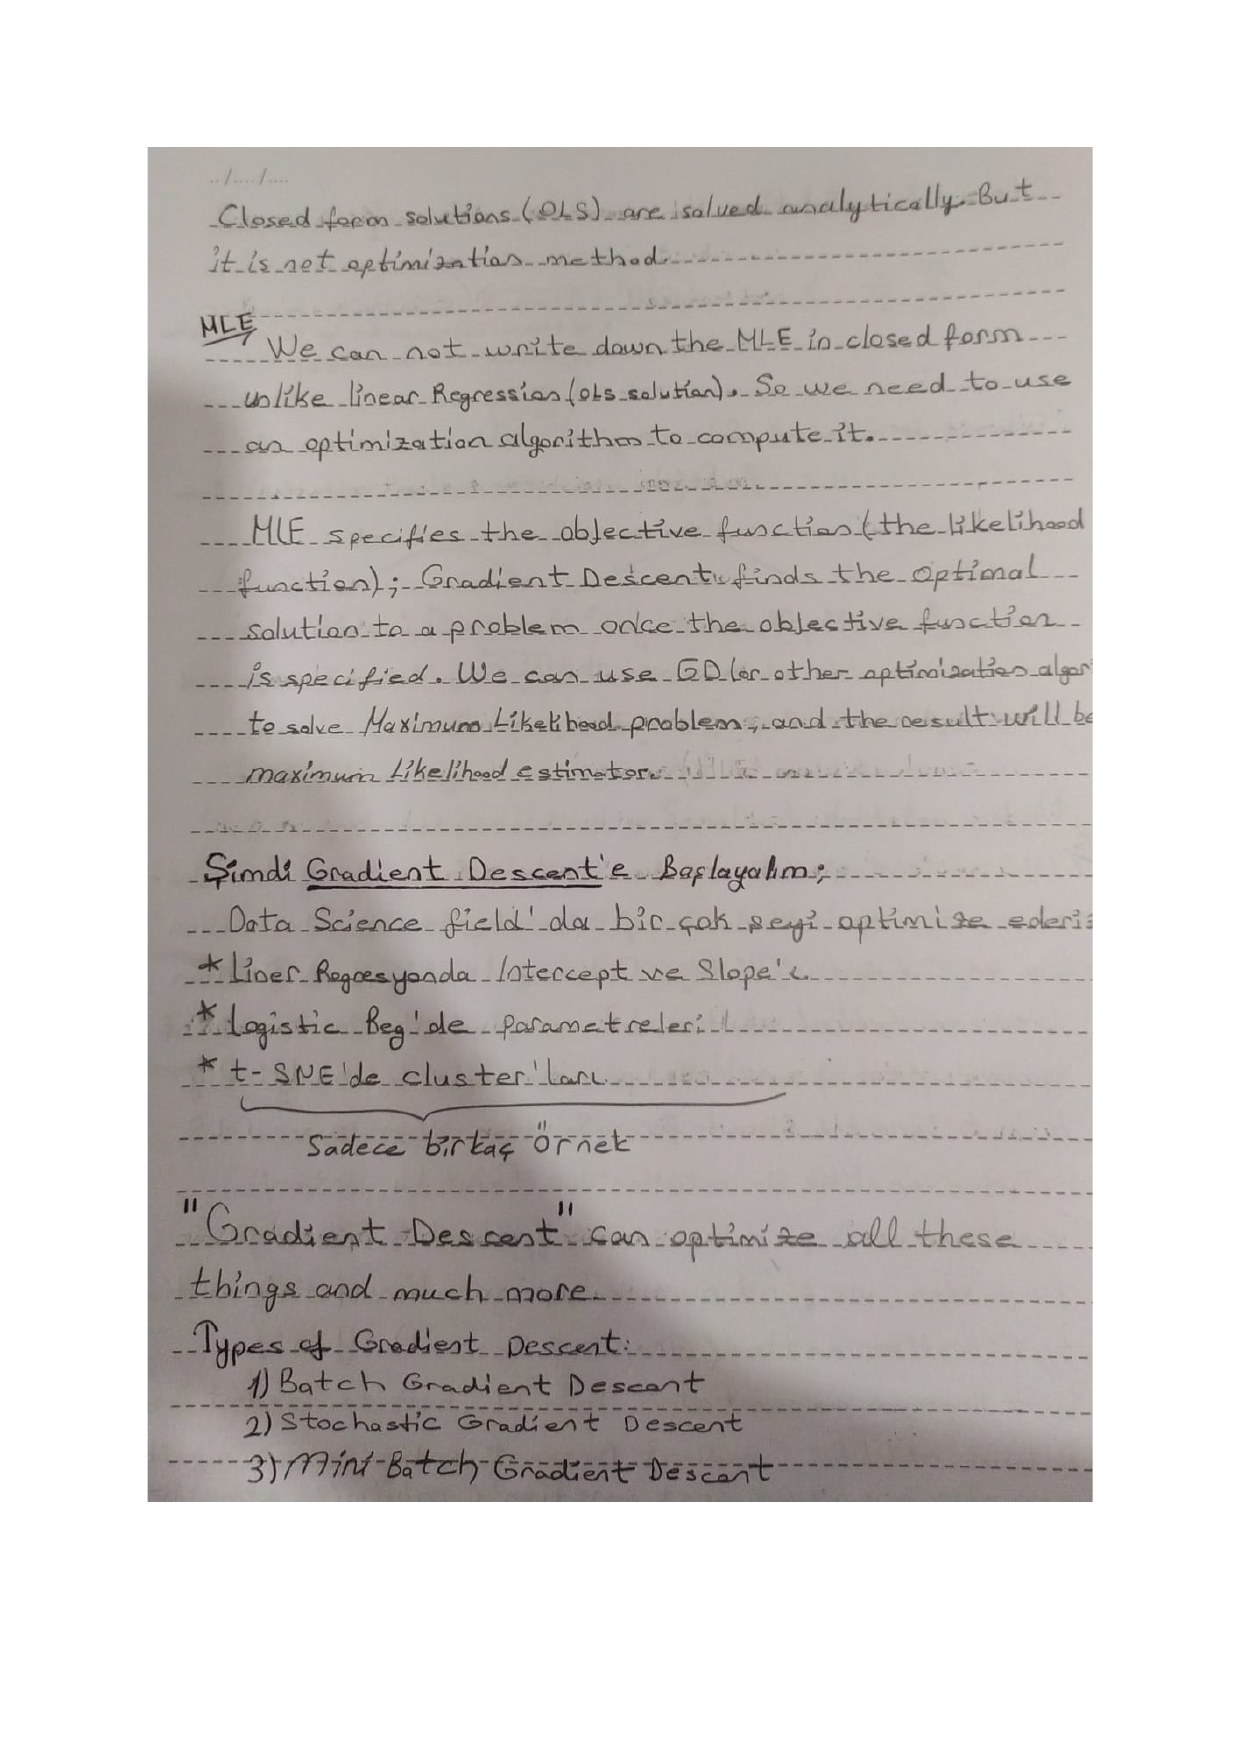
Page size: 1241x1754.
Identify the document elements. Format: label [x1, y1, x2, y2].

picture [147, 147, 1093, 1502]
